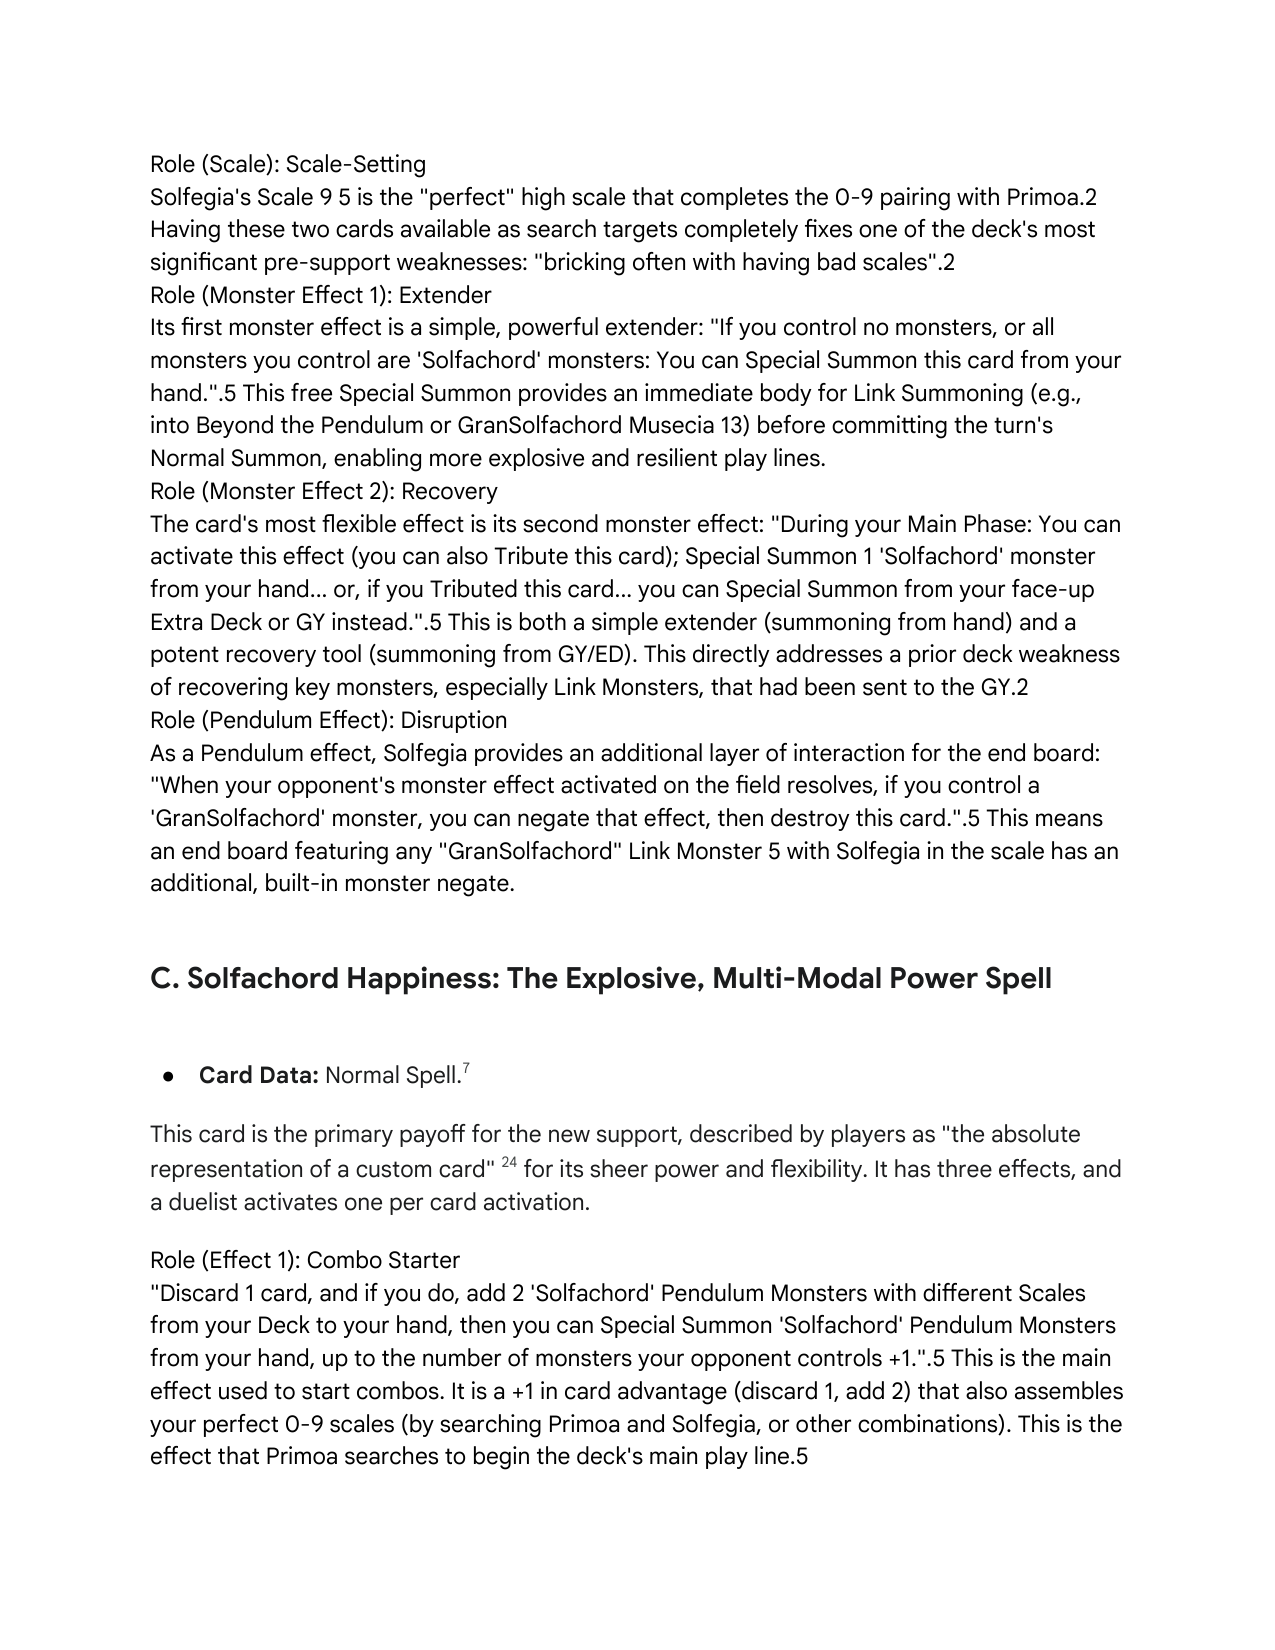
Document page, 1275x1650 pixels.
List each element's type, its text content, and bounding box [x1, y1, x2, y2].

list Card Data: Normal Spell.7 [161, 1059, 1125, 1091]
text Role (Monster Effect 2): Recovery [150, 477, 1125, 506]
text As a Pendulum effect, Solfegia provides an additional layer of interaction for the end board: "When your opponent's monster effect activated on the field resolves, if you control a 'GranSolfachord' monster, you can negate that effect, then destroy this card.".5 This means an end board featuring any "GranSolfachord" Link Monster 5 with Solfegia in the scale has an additional, built-in monster negate. [150, 739, 1125, 898]
text "Discard 1 card, and if you do, add 2 'Solfachord' Pendulum Monsters with different Scales from your Deck to your hand, then you can Special Summon 'Solfachord' Pendulum Monsters from your hand, up to the number of monsters your opponent controls +1.".5 This is the main effect used to start combos. It is a +1 in card advantage (discard 1, add 2) that also assembles your perfect 0-9 scales (by searching Primoa and Solfegia, or other combinations). This is the effect that Primoa searches to begin the deck's main play line.5 [150, 1279, 1125, 1471]
text Role (Pendulum Effect): Disruption [150, 706, 1125, 735]
text Role (Monster Effect 1): Extender [150, 281, 1125, 309]
text The card's most flexible effect is its second monster effect: "During your Main Phase: You can activate this effect (you can also Tribute this card); Special Summon 1 'Solfachord' monster from your hand... or, if you Tributed this card... you can Special Summon from your face-up Extra Deck or GY instead.".5 This is both a simple extender (summoning from hand) and a potent recovery tool (summoning from GY/ED). This directly addresses a prior deck weakness of recovering key monsters, especially Link Monsters, that had been sent to the GY.2 [150, 510, 1125, 702]
text Role (Scale): Scale-Setting [150, 150, 1125, 179]
text Role (Effect 1): Combo Starter [150, 1246, 1125, 1275]
text Solfegia's Scale 9 5 is the "perfect" high scale that completes the 0-9 pairing with Primoa.2 Having these two cards available as search targets completely fixes one of the deck's most significant pre-support weaknesses: "bricking often with having bad scales".2 [150, 183, 1125, 277]
text Its first monster effect is a simple, powerful extender: "If you control no monsters, or all monsters you control are 'Solfachord' monsters: You can Special Summon this card from your hand.".5 This free Special Summon provides an immediate body for Link Summoning (e.g., into Beyond the Pendulum or GranSolfachord Musecia 13) before committing the turn's Normal Summon, enabling more explosive and resilient play lines. [150, 313, 1125, 473]
text This card is the primary payoff for the new support, described by players as "the absolute representation of a custom card" 24 for its sheer power and flexibility. It has three effects, and a duelist activates one per card activation. [150, 1120, 1125, 1217]
subtitle C. Solfachord Happiness: The Explosive, Multi-Modal Power Spell [150, 960, 1125, 997]
